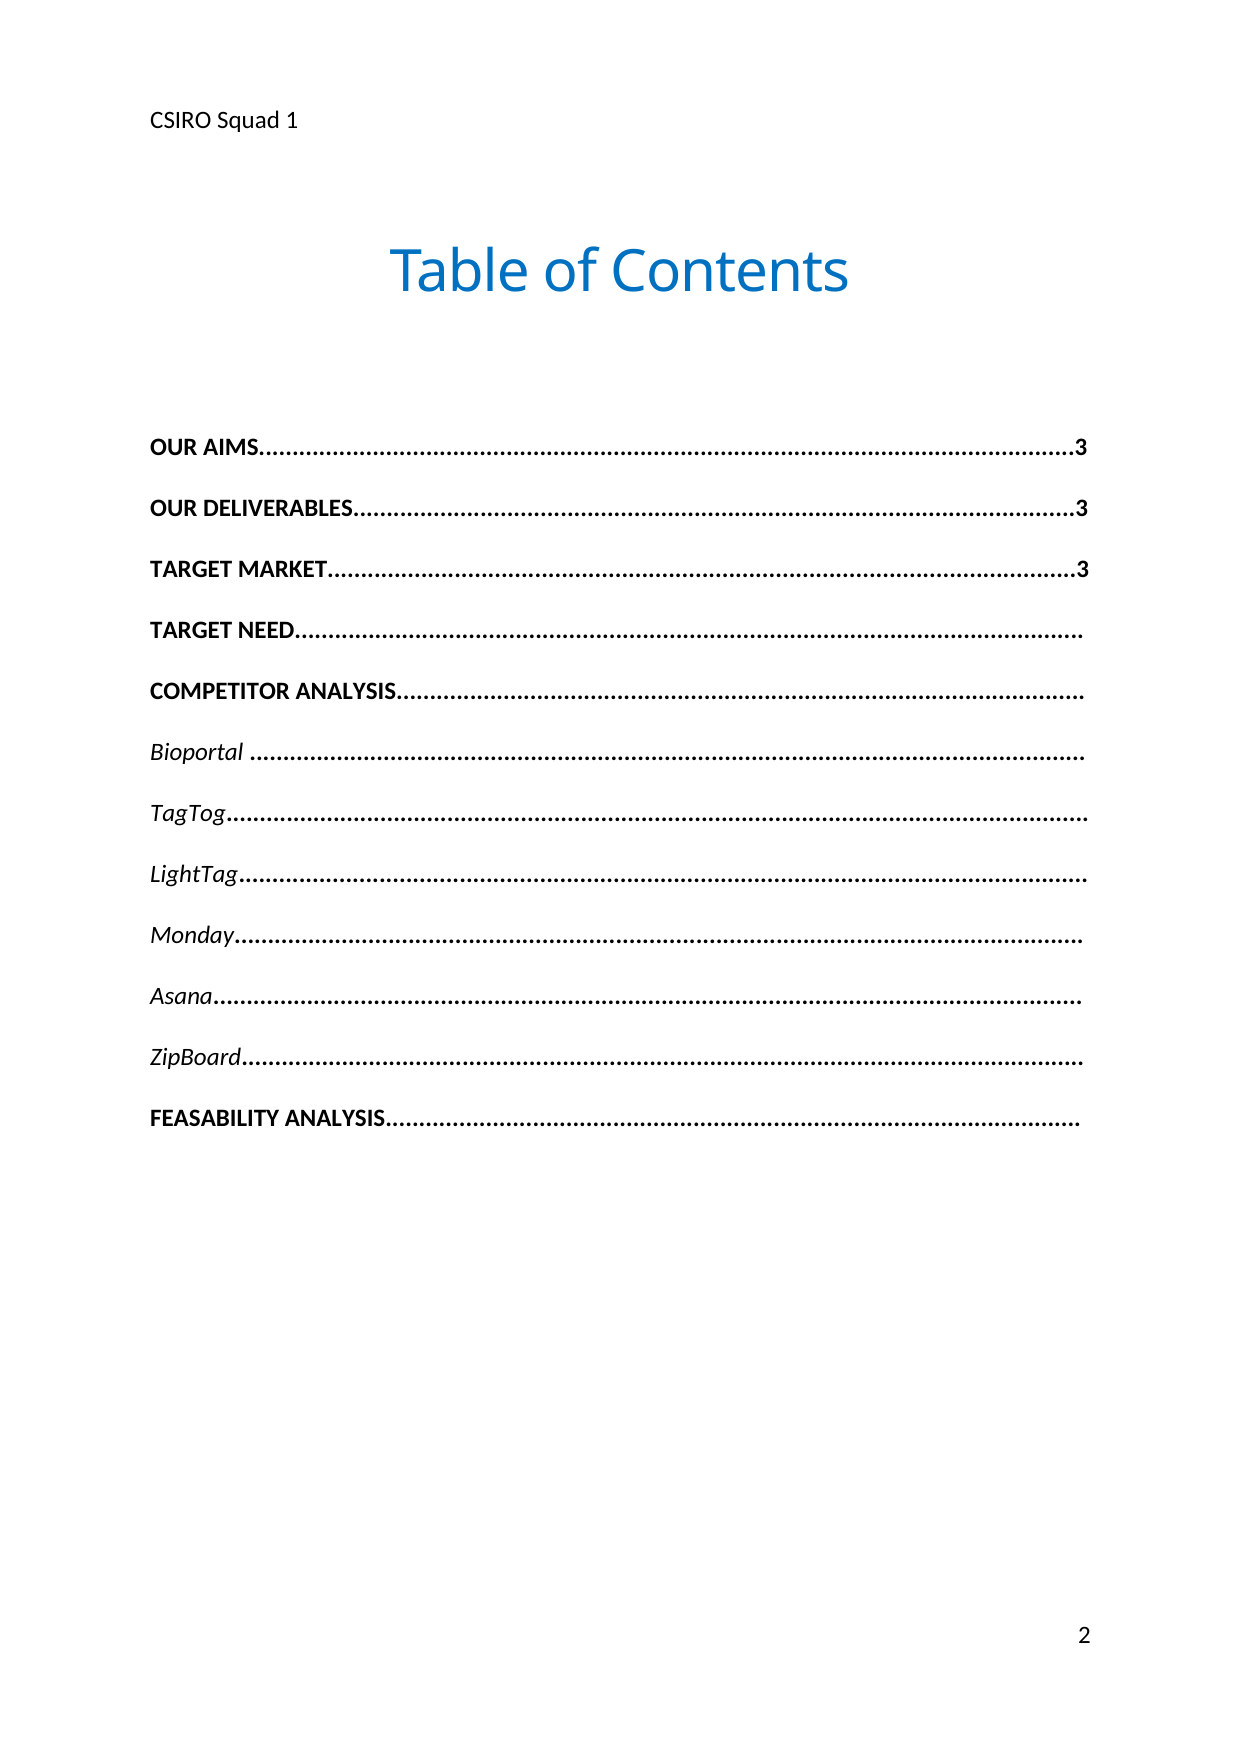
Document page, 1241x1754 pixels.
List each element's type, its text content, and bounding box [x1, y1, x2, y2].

text OUR AIMS..........................................................................................................................3 [150, 431, 1090, 462]
text TagTog................................................................................................................................. [150, 797, 1090, 828]
text Bioportal ............................................................................................................................. [150, 736, 1090, 767]
text TARGET NEED...................................................................................................................... [150, 614, 1090, 645]
text FEASABILITY ANALYSIS........................................................................................................ [150, 1102, 1090, 1133]
text Asana.................................................................................................................................. [150, 980, 1090, 1011]
text TARGET MARKET................................................................................................................3 [150, 553, 1090, 584]
text ZipBoard.............................................................................................................................. [150, 1041, 1090, 1072]
text Monday............................................................................................................................... [150, 919, 1090, 950]
text COMPETITOR ANALYSIS....................................................................................................... [150, 675, 1090, 706]
text OUR DELIVERABLES............................................................................................................3 [150, 492, 1090, 523]
text LightTag............................................................................................................................... [150, 858, 1090, 889]
title Table of Contents [150, 229, 1090, 309]
